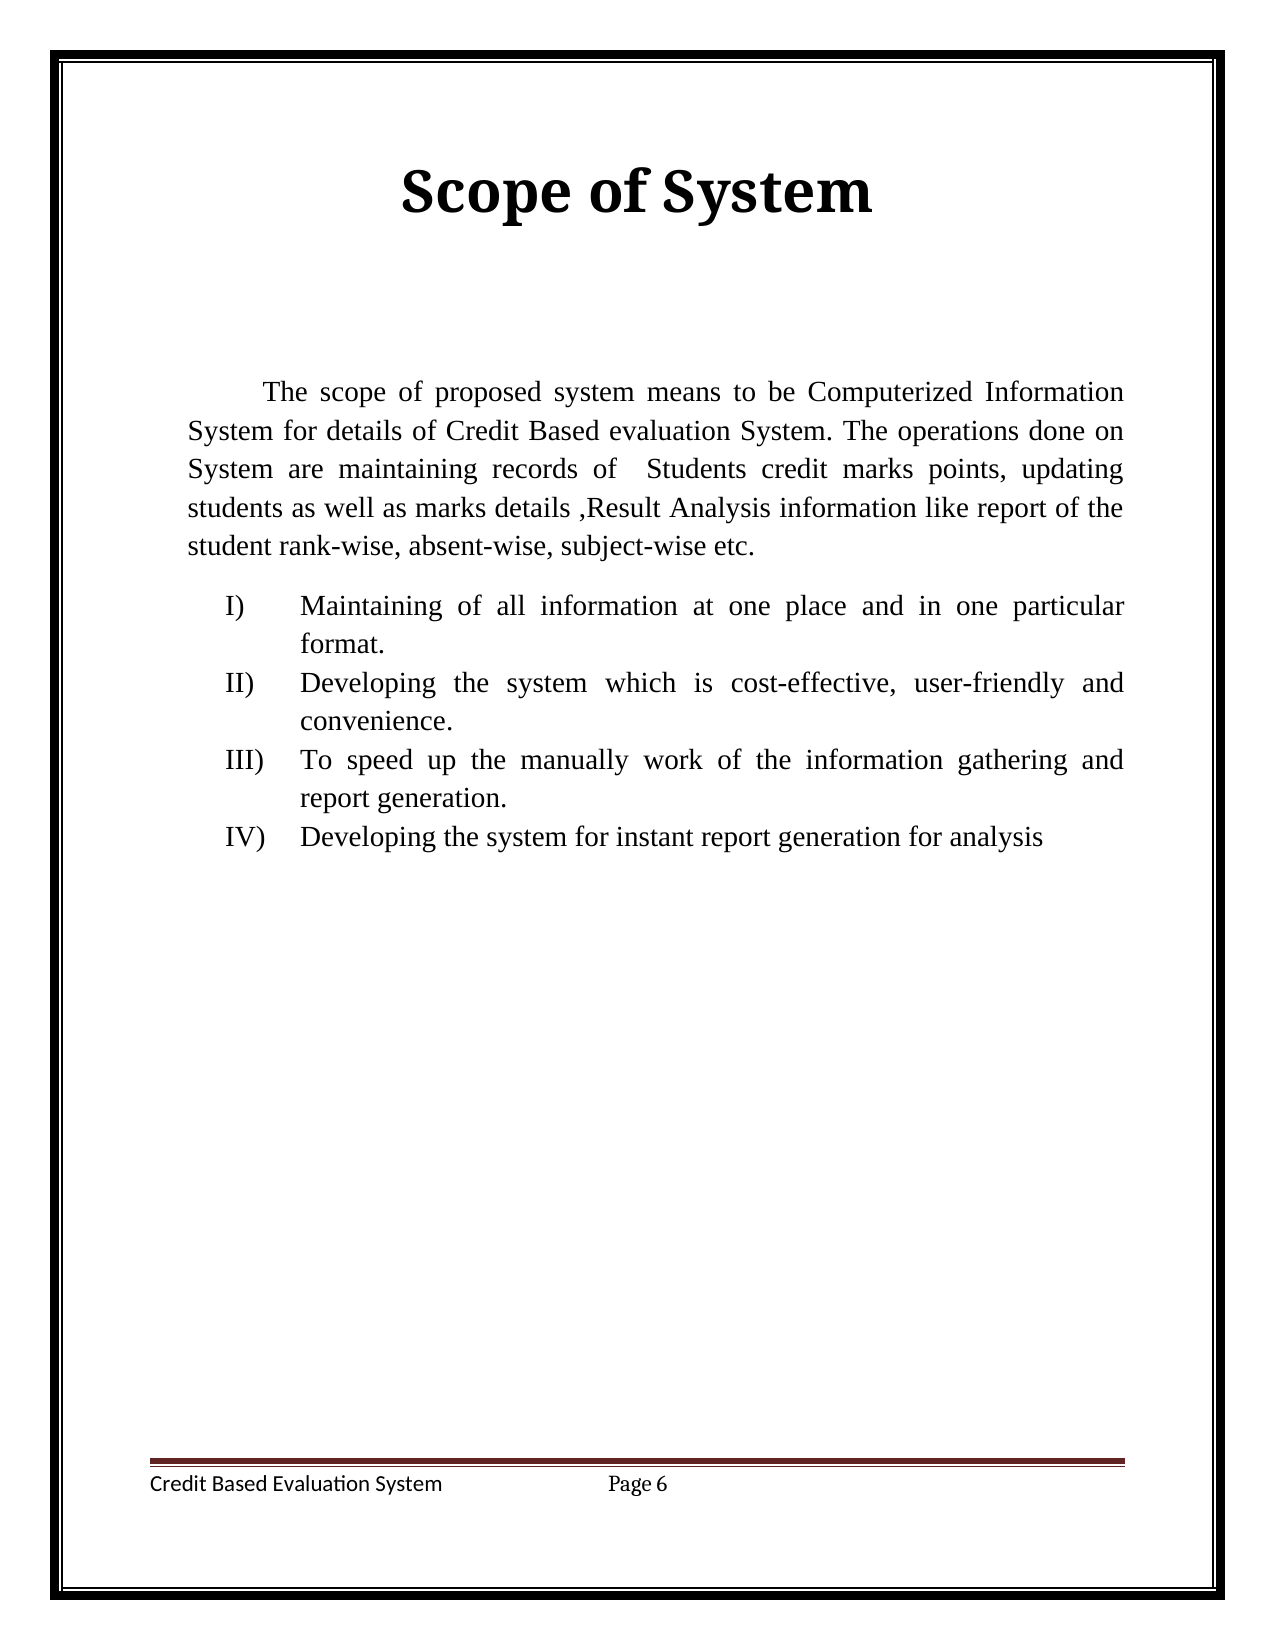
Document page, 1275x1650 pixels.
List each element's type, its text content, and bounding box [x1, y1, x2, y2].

text The scope of proposed system means to be Computerized Information System for details of Credit Based evaluation System. The operations done on System are maintaining records of Students credit marks points, updating students as well as marks details ,Result Analysis information like report of the student rank-wise, absent-wise, subject-wise etc. [187, 374, 1125, 562]
text Scope of System [150, 150, 1125, 229]
list Maintaining of all information at one place and in one particular format. [225, 588, 1125, 660]
list Developing the system for instant report generation for analysis [225, 819, 1125, 853]
list To speed up the manually work of the information gathering and report generation. [225, 742, 1125, 814]
list Developing the system which is cost-effective, user-friendly and convenience. [225, 665, 1125, 737]
